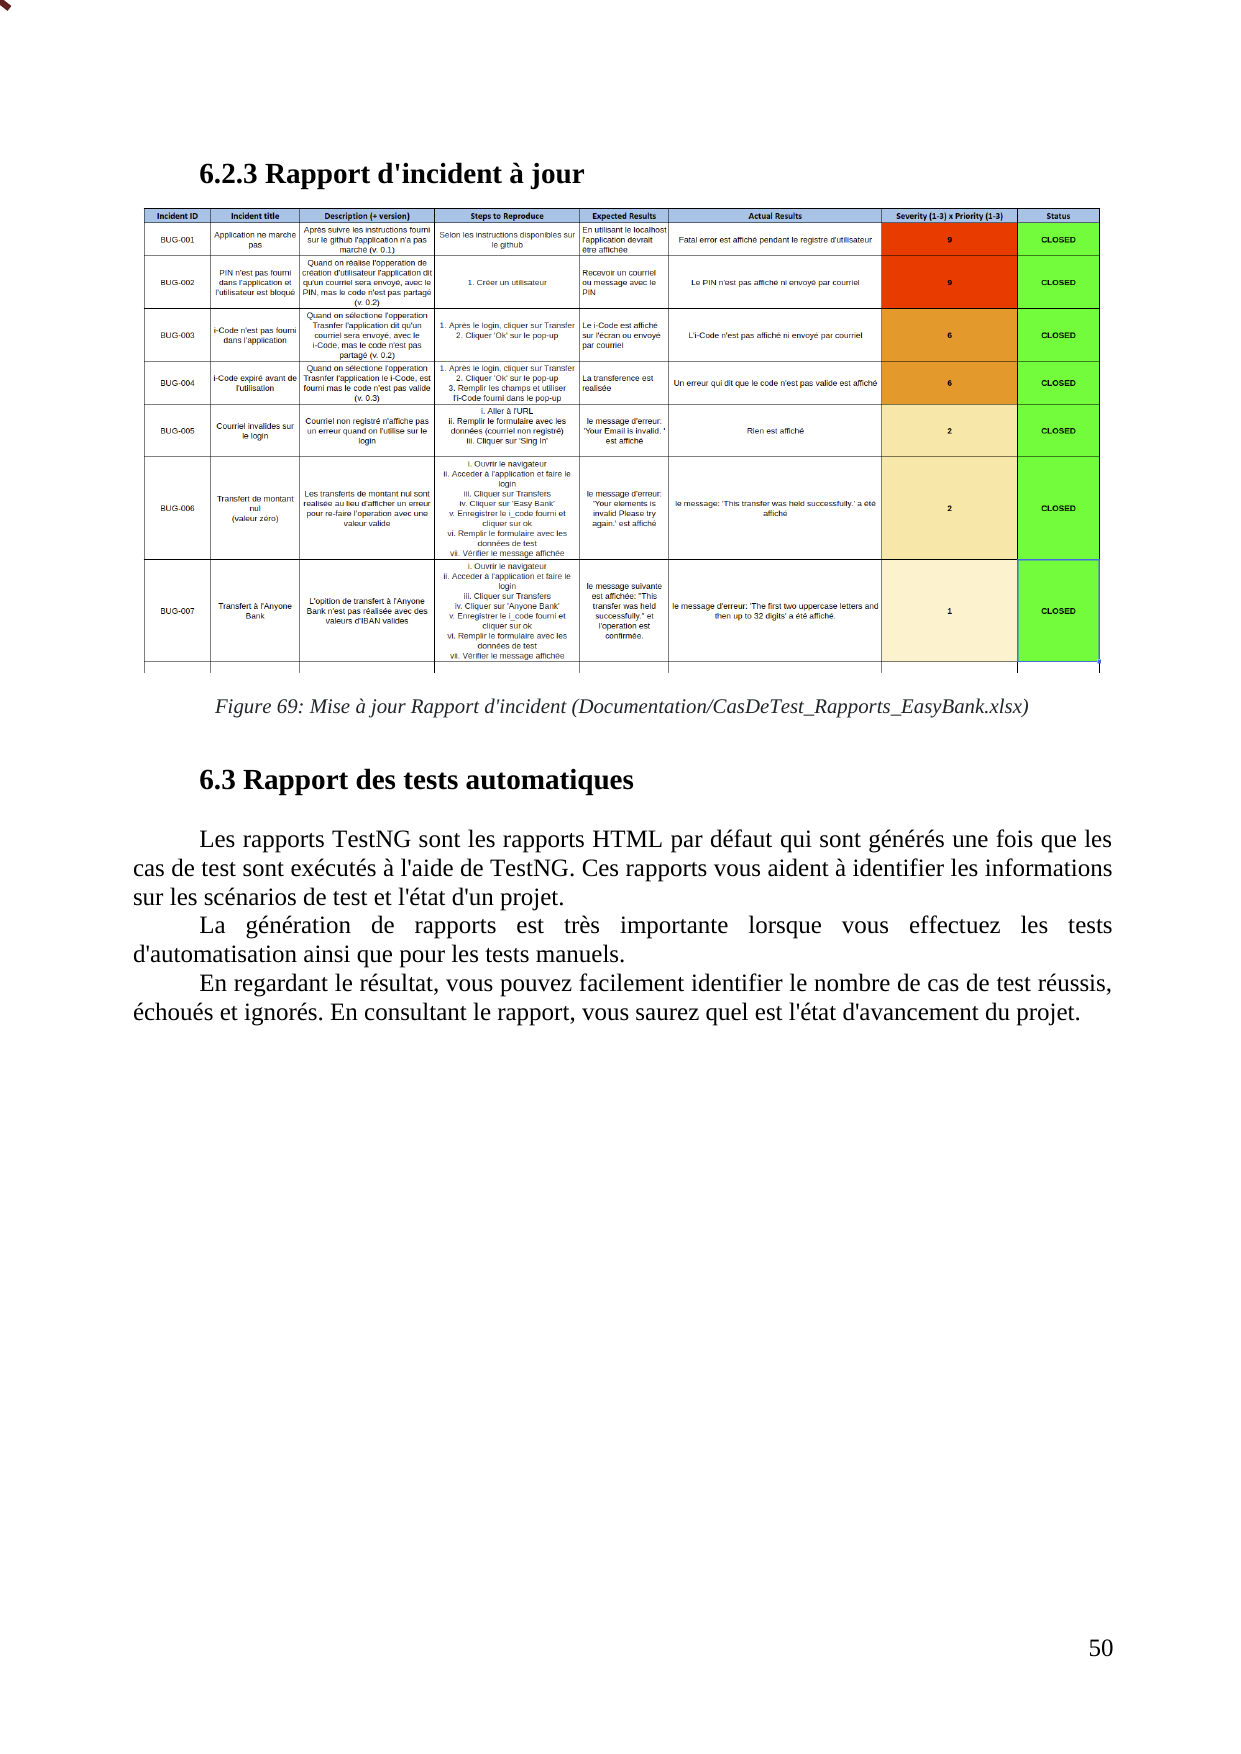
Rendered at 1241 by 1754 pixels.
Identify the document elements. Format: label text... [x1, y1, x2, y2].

subtitle 6.3 Rapport des tests automatiques [133, 762, 1113, 795]
subtitle 6.2.3 Rapport d'incident à jour [133, 156, 1113, 190]
text En regardant le résultat, vous pouvez facilement identifier le nombre de cas de test réussis, échoués et ignorés. En consultant le rapport, vous saurez quel est l'état d'avancement du projet. [133, 968, 1113, 1025]
text Les rapports TestNG sont les rapports HTML par défaut qui sont générés une fois que les cas de test sont exécutés à l'aide de TestNG. Ces rapports vous aident à identifier les informations sur les scénarios de test et l'état d'un projet. [133, 824, 1113, 910]
text La génération de rapports est très importante lorsque vous effectuez les tests d'automatisation ainsi que pour les tests manuels. [133, 910, 1113, 968]
table_cell Figure 69: Mise à jour Rapport d'incident (Documentation/CasDeTest_Rapports_EasyBank.xlsx) [133, 684, 1113, 728]
table_header [133, 198, 1113, 683]
picture [143, 208, 1102, 673]
